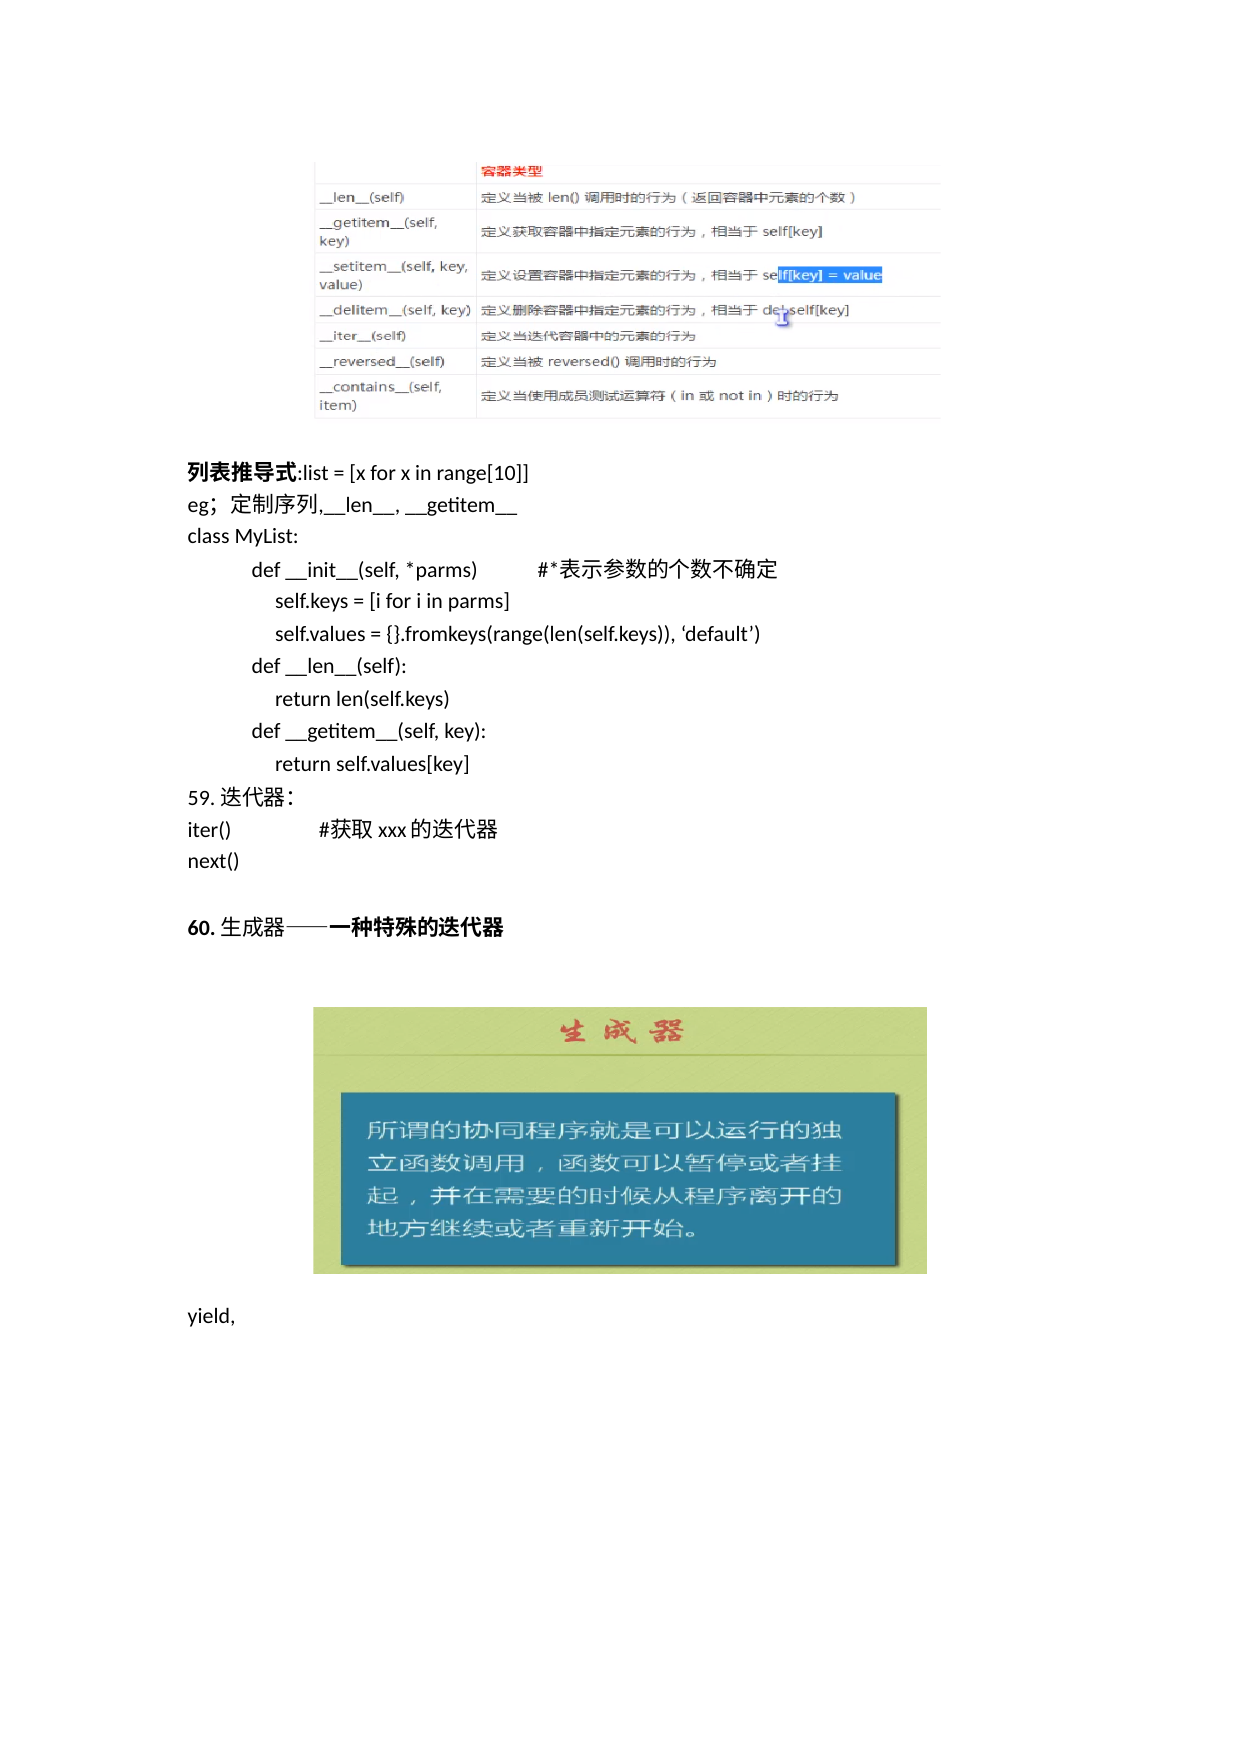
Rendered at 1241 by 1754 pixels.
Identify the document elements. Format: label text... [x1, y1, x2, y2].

list def __len__(self): [187, 649, 1053, 682]
list iter() #获取xxx的迭代器 [187, 812, 1053, 844]
list eg；定制序列,__len__, __getitem__ [187, 487, 1053, 519]
list class MyList: [187, 519, 1053, 552]
list self.values = {}.fromkeys(range(len(self.keys)), ‘default’) [187, 617, 1053, 649]
list return len(self.keys) [187, 682, 1053, 714]
list 迭代器： [187, 779, 1053, 812]
picture [299, 162, 941, 424]
list return self.values[key] [187, 747, 1053, 779]
list def __getitem__(self, key): [187, 714, 1053, 747]
picture [313, 1007, 927, 1274]
list yield, [187, 1299, 1053, 1332]
list 生成器——一种特殊的迭代器 [187, 909, 1053, 942]
list def __init__(self, *parms) #*表示参数的个数不确定 [187, 552, 1053, 584]
list 列表推导式:list = [x for x in range[10]] [187, 454, 1053, 487]
list next() [187, 844, 1053, 877]
list self.keys = [i for i in parms] [187, 584, 1053, 617]
